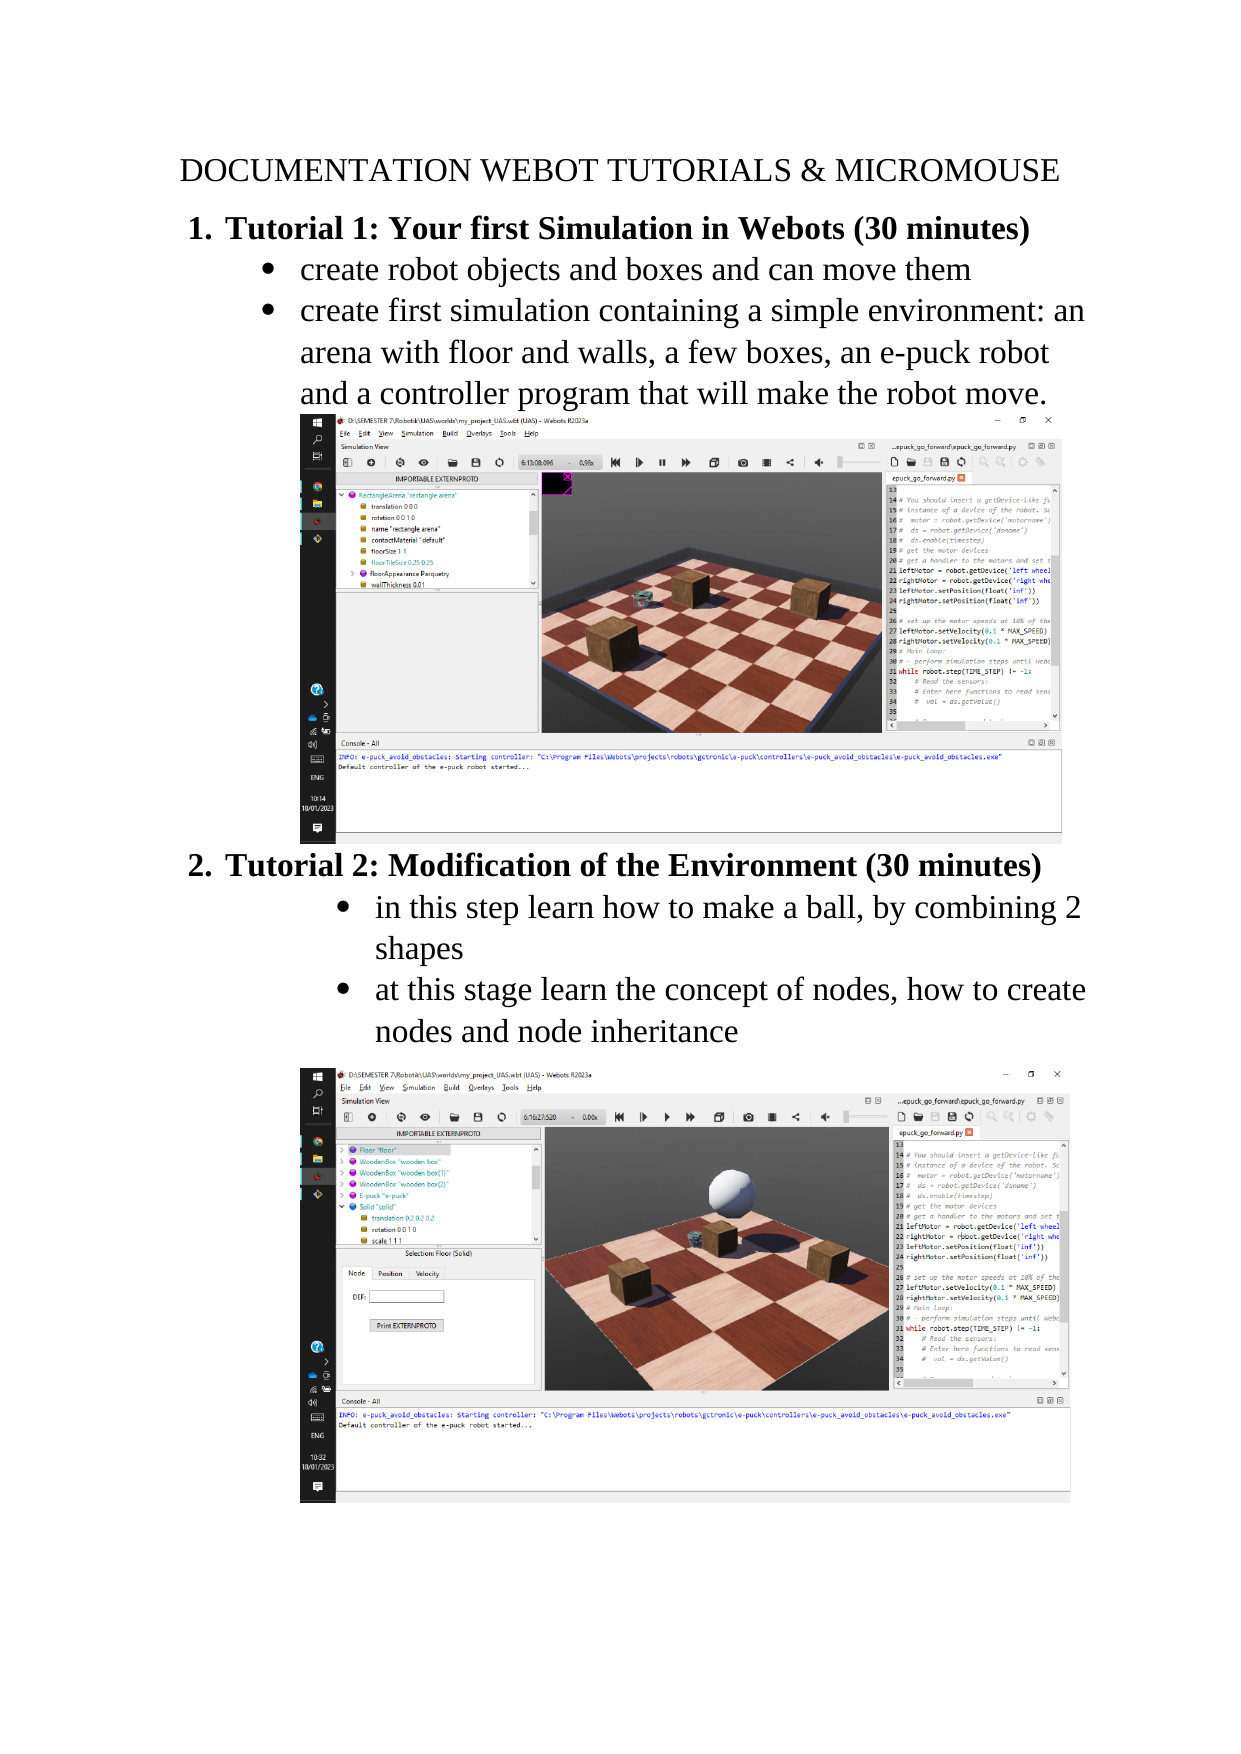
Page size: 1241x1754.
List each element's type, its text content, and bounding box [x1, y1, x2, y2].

list at this stage learn the concept of nodes, how to create nodes and node inheritance [337, 969, 1090, 1049]
list in this step learn how to make a ball, by combining 2 shapes [337, 887, 1090, 967]
picture [300, 414, 1062, 844]
list create robot objects and boxes and can move them [262, 249, 1090, 288]
list Tutorial 2: Modification of the Environment (30 minutes) [187, 846, 1090, 884]
list create first simulation containing a simple environment: an arena with floor and walls, a few boxes, an e-puck robot and a controller program that will make the robot move. [262, 291, 1090, 412]
list Tutorial 1: Your first Simulation in Webots (30 minutes) [187, 208, 1090, 246]
text DOCUMENTATION WEBOT TUTORIALS & MICROMOUSE [150, 150, 1090, 188]
picture [300, 1068, 1071, 1503]
